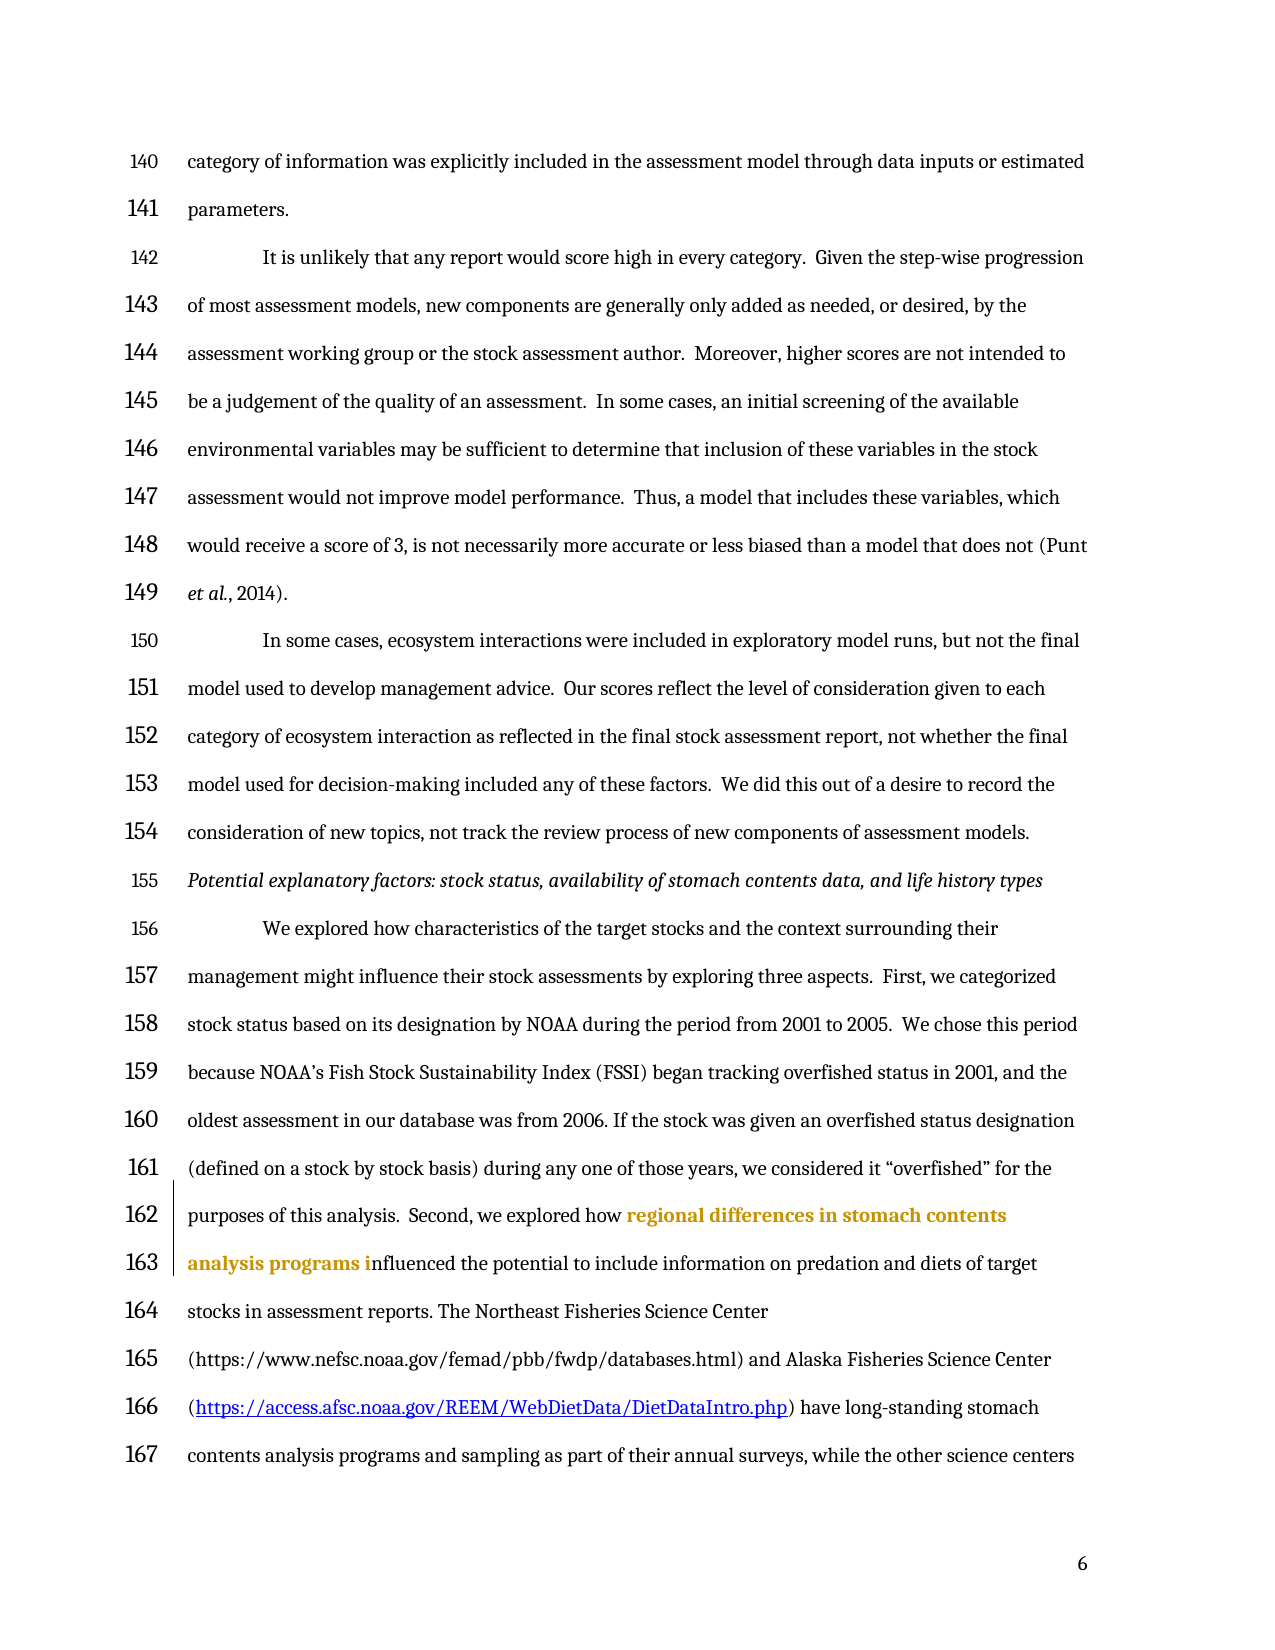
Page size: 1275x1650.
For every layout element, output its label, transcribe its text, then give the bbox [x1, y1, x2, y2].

text In some cases, ecosystem interactions were included in exploratory model runs, but not the final model used to develop management advice. Our scores reflect the level of consideration given to each category of ecosystem interaction as reflected in the final stock assessment report, not whether the final model used for decision-making included any of these factors. We did this out of a desire to record the consideration of new topics, not track the review process of new components of assessment models. [187, 629, 1087, 845]
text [187, 150, 1087, 222]
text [187, 917, 1087, 1468]
text Potential explanatory factors: stock status, availability of stomach contents data, and life history types [187, 869, 1087, 893]
text It is unlikely that any report would score high in every category. Given the step-wise progression of most assessment models, new components are generally only added as needed, or desired, by the assessment working group or the stock assessment author. Moreover, higher scores are not intended to be a judgement of the quality of an assessment. In some cases, an initial screening of the available environmental variables may be sufficient to determine that inclusion of these variables in the stock assessment would not improve model performance. Thus, a model that includes these variables, which would receive a score of 3, is not necessarily more accurate or less biased than a model that does not (Punt et al., 2014). [187, 246, 1087, 605]
